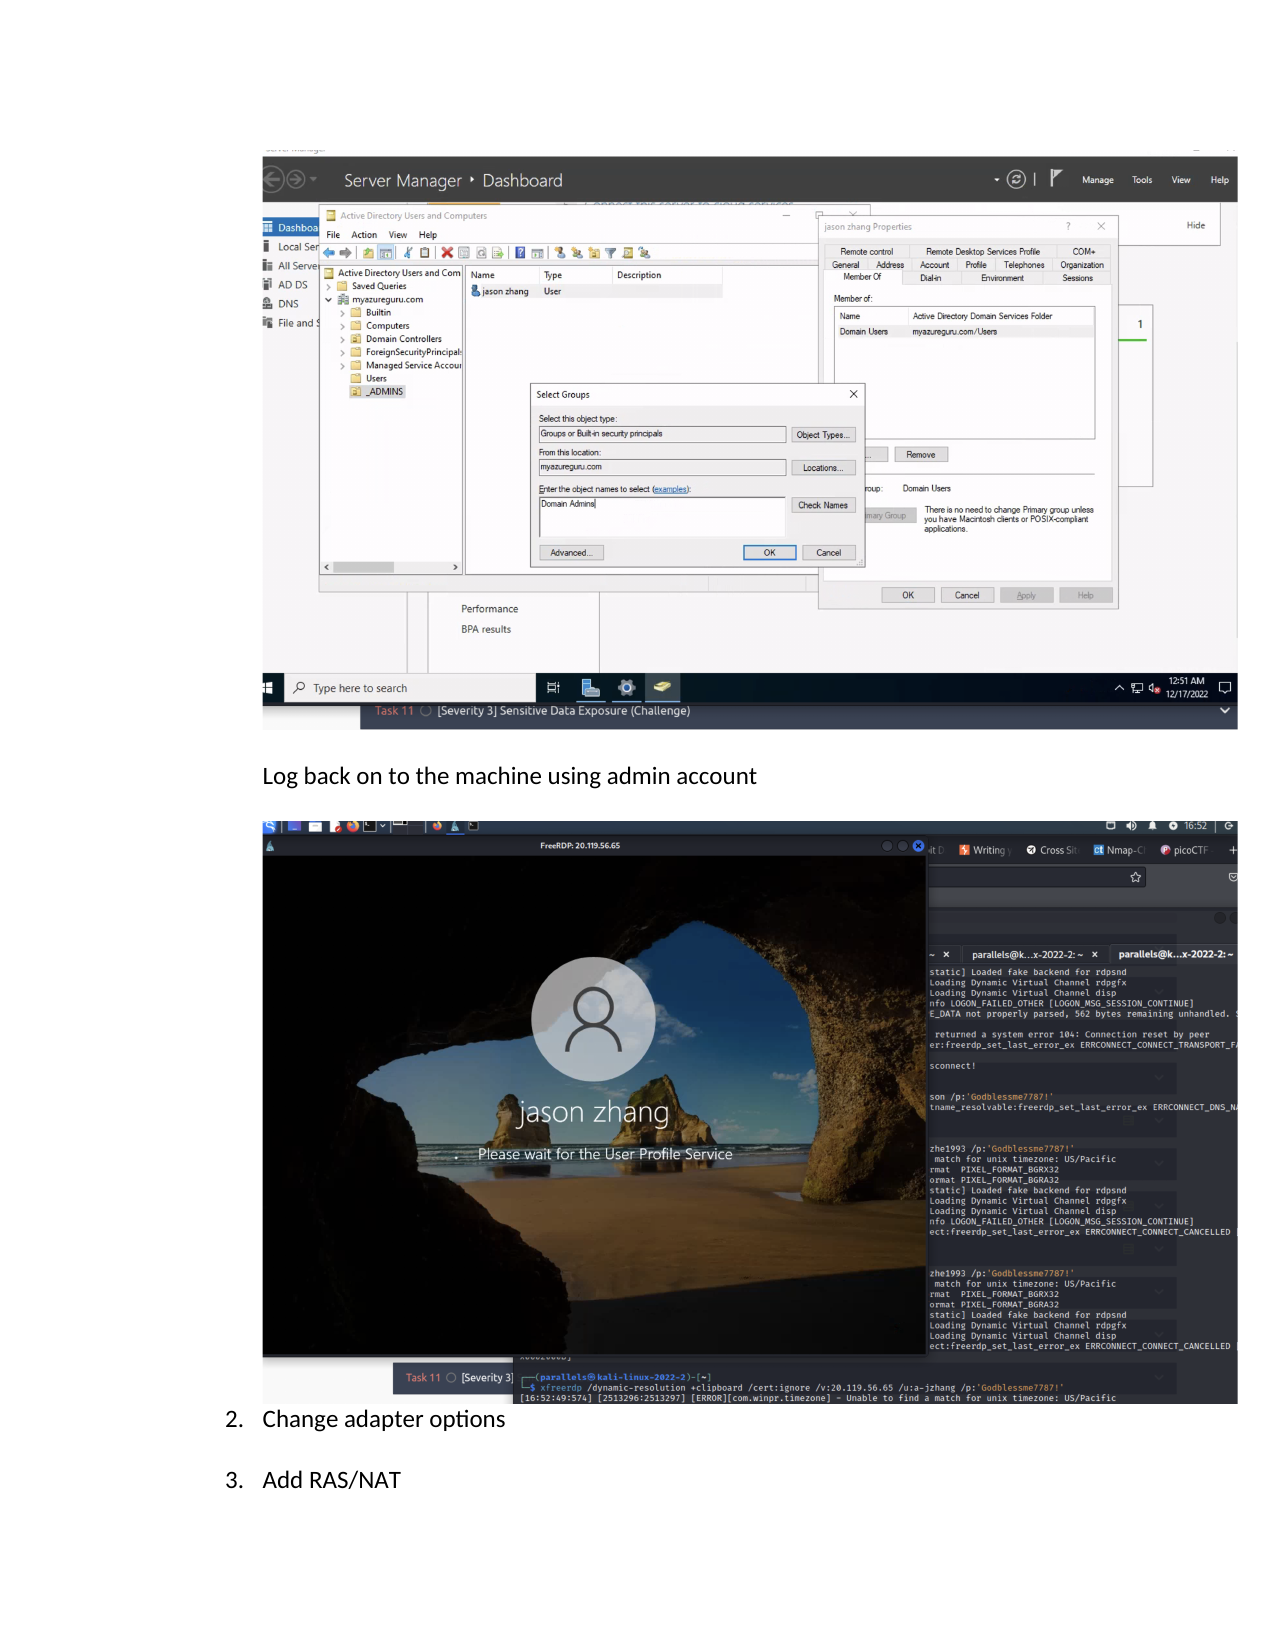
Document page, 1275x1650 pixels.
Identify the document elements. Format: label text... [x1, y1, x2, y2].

picture [262, 821, 1238, 1404]
picture [262, 150, 1238, 730]
list Add RAS/NAT [225, 1464, 1125, 1495]
list Change adapter options [225, 1403, 1125, 1434]
list Log back on to the machine using admin account [262, 761, 1125, 791]
